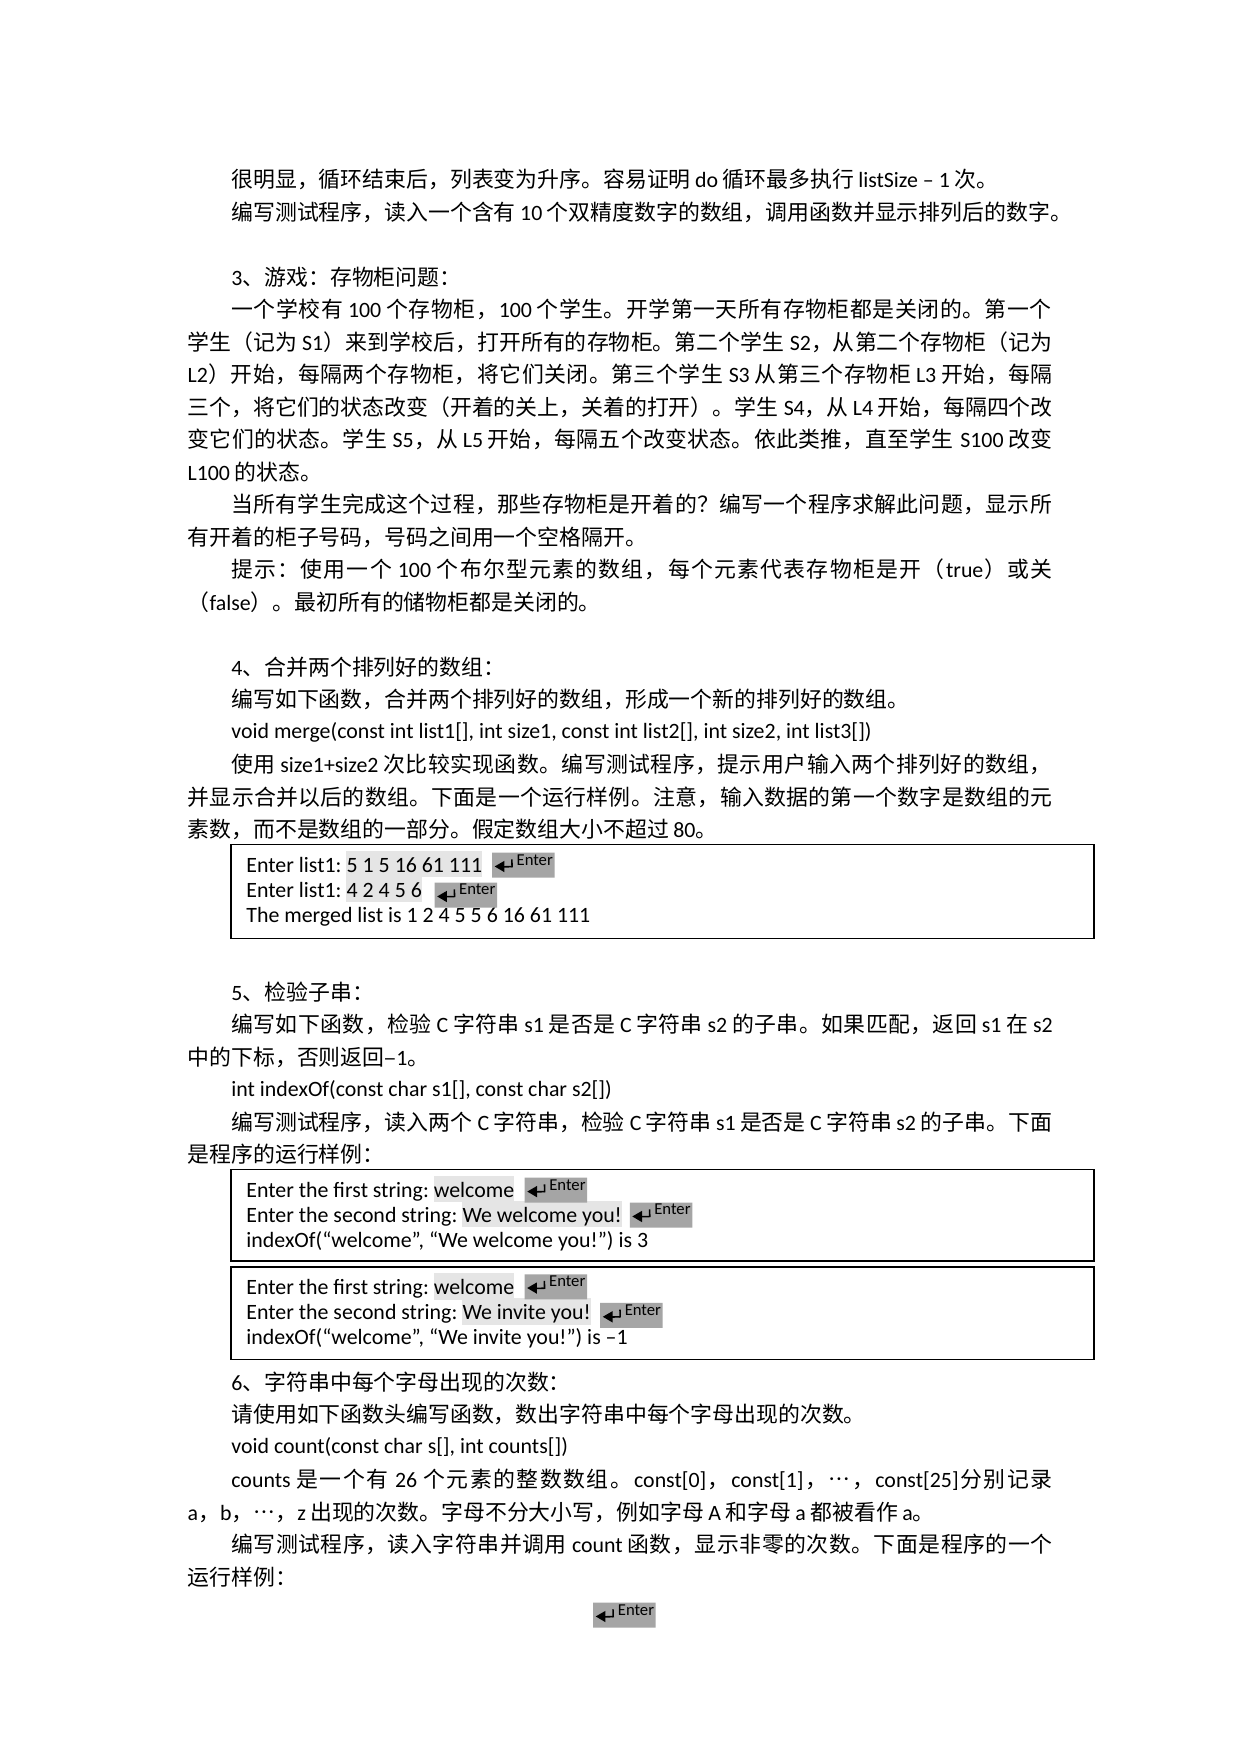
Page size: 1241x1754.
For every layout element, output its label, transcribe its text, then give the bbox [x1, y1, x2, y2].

text int indexOf(const char s1[], const char s2[]) [187, 1072, 1053, 1104]
text 提示：使用一个100个布尔型元素的数组，每个元素代表存物柜是开（true）或关（false）。最初所有的储物柜都是关闭的。 [187, 552, 1053, 617]
text 编写测试程序，读入两个C字符串，检验C字符串s1是否是C字符串s2的子串。下面是程序的运行样例： [187, 1104, 1053, 1169]
text 使用size1+size2次比较实现函数。编写测试程序，提示用户输入两个排列好的数组，并显示合并以后的数组。下面是一个运行样例。注意，输入数据的第一个数字是数组的元素数，而不是数组的一部分。假定数组大小不超过80。 [187, 747, 1053, 844]
text 3、游戏：存物柜问题： [187, 259, 1053, 292]
text counts是一个有26个元素的整数数组。const[0]，const[1]，…，const[25]分别记录a，b，…，z出现的次数。字母不分大小写，例如字母A和字母a都被看作a。 [187, 1462, 1053, 1527]
text 5、检验子串： [187, 974, 1053, 1007]
text void count(const char s[], int counts[]) [187, 1429, 1053, 1462]
text 一个学校有100个存物柜，100个学生。开学第一天所有存物柜都是关闭的。第一个学生（记为S1）来到学校后，打开所有的存物柜。第二个学生S2，从第二个存物柜（记为L2）开始，每隔两个存物柜，将它们关闭。第三个学生S3从第三个存物柜L3开始，每隔三个，将它们的状态改变（开着的关上，关着的打开）。学生S4，从L4开始，每隔四个改变它们的状态。学生S5，从L5开始，每隔五个改变状态。依此类推，直至学生S100改变L100的状态。 [187, 292, 1053, 487]
text 编写如下函数，合并两个排列好的数组，形成一个新的排列好的数组。 [187, 682, 1053, 714]
text 很明显，循环结束后，列表变为升序。容易证明do循环最多执行listSize – 1次。 [187, 162, 1053, 194]
text 4、合并两个排列好的数组： [187, 649, 1053, 682]
text 6、字符串中每个字母出现的次数： [187, 1364, 1053, 1397]
text 请使用如下函数头编写函数，数出字符串中每个字母出现的次数。 [187, 1397, 1053, 1429]
text 编写如下函数，检验C字符串s1是否是C字符串s2的子串。如果匹配，返回s1在s2中的下标，否则返回–1。 [187, 1007, 1053, 1072]
text 编写测试程序，读入一个含有10个双精度数字的数组，调用函数并显示排列后的数字。 [187, 194, 1053, 227]
text void merge(const int list1[], int size1, const int list2[], int size2, int list3[]) [187, 714, 1053, 747]
text 当所有学生完成这个过程，那些存物柜是开着的？编写一个程序求解此问题，显示所有开着的柜子号码，号码之间用一个空格隔开。 [187, 487, 1053, 552]
text 编写测试程序，读入字符串并调用count函数，显示非零的次数。下面是程序的一个运行样例： [187, 1527, 1053, 1592]
